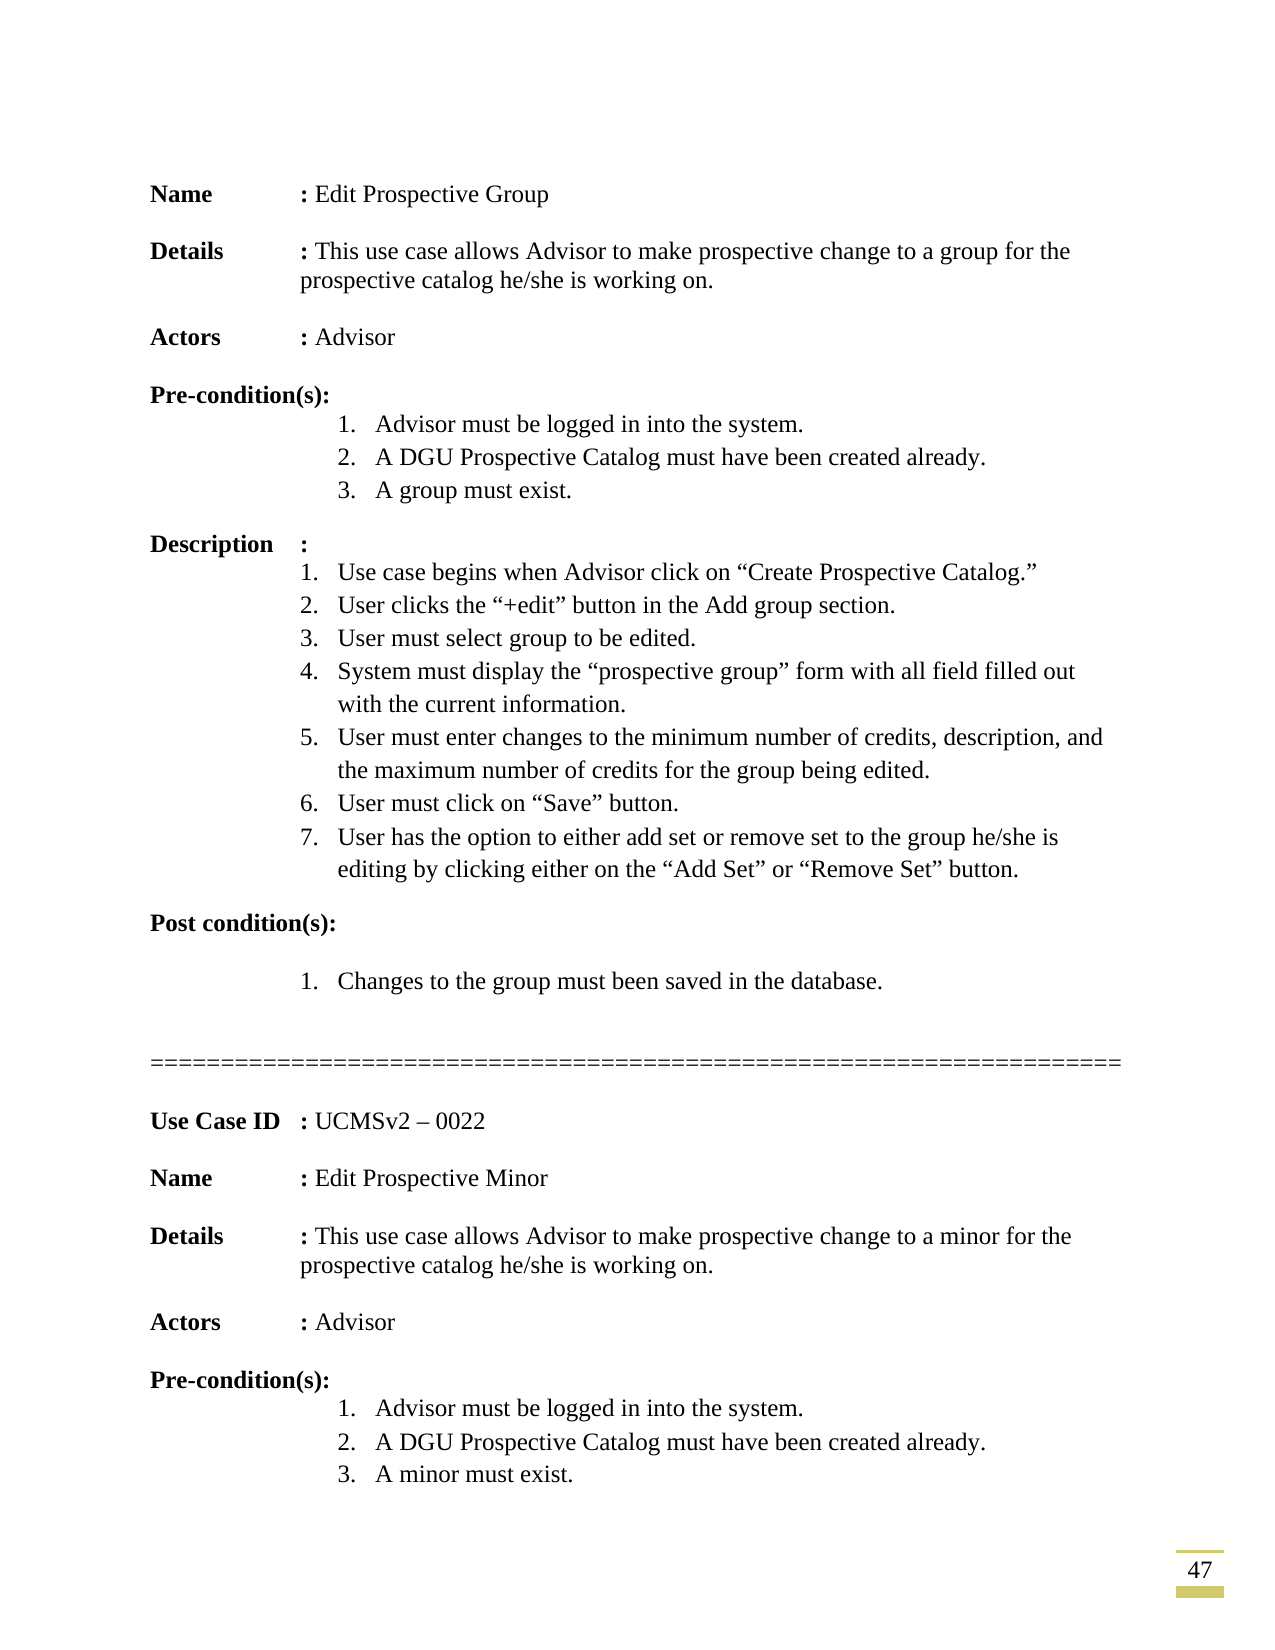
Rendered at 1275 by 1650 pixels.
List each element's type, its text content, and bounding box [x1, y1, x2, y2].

list Use case begins when Advisor click on “Create Prospective Catalog.” [300, 557, 1125, 586]
list Changes to the group must been saved in the database. [300, 966, 1125, 995]
text Name : Edit Prospective Minor [150, 1163, 1125, 1192]
list User must click on “Save” button. [300, 788, 1125, 817]
text Pre-condition(s): [150, 1365, 1125, 1393]
text Name : Edit Prospective Group [150, 179, 1125, 207]
list User must select group to be edited. [300, 623, 1125, 652]
list Advisor must be logged in into the system. [337, 1393, 1125, 1422]
text Post condition(s): [150, 908, 1125, 937]
text ===================================================================== [150, 1048, 1125, 1077]
text Details : This use case allows Advisor to make prospective change to a group for the prospective catalog he/she is working on. [150, 236, 1125, 294]
text Description : [150, 529, 1125, 557]
list A DGU Prospective Catalog must have been created already. [337, 1427, 1125, 1455]
list A group must exist. [337, 475, 1125, 503]
text Pre-condition(s): [150, 380, 1125, 409]
list A minor must exist. [337, 1459, 1125, 1488]
list A DGU Prospective Catalog must have been created already. [337, 442, 1125, 471]
list System must display the “prospective group” form with all field filled out with the current information. [300, 656, 1125, 718]
text Actors : Advisor [150, 1307, 1125, 1336]
list User has the option to either add set or remove set to the group he/she is editing by clicking either on the “Add Set” or “Remove Set” button. [300, 822, 1125, 883]
text Actors : Advisor [150, 322, 1125, 351]
list Advisor must be logged in into the system. [337, 409, 1125, 437]
text Use Case ID : UCMSv2 – 0022 [150, 1106, 1125, 1135]
text Details : This use case allows Advisor to make prospective change to a minor for the prospective catalog he/she is working on. [150, 1221, 1125, 1278]
list User must enter changes to the minimum number of credits, description, and the maximum number of credits for the group being edited. [300, 722, 1125, 784]
list User clicks the “+edit” button in the Add group section. [300, 590, 1125, 619]
